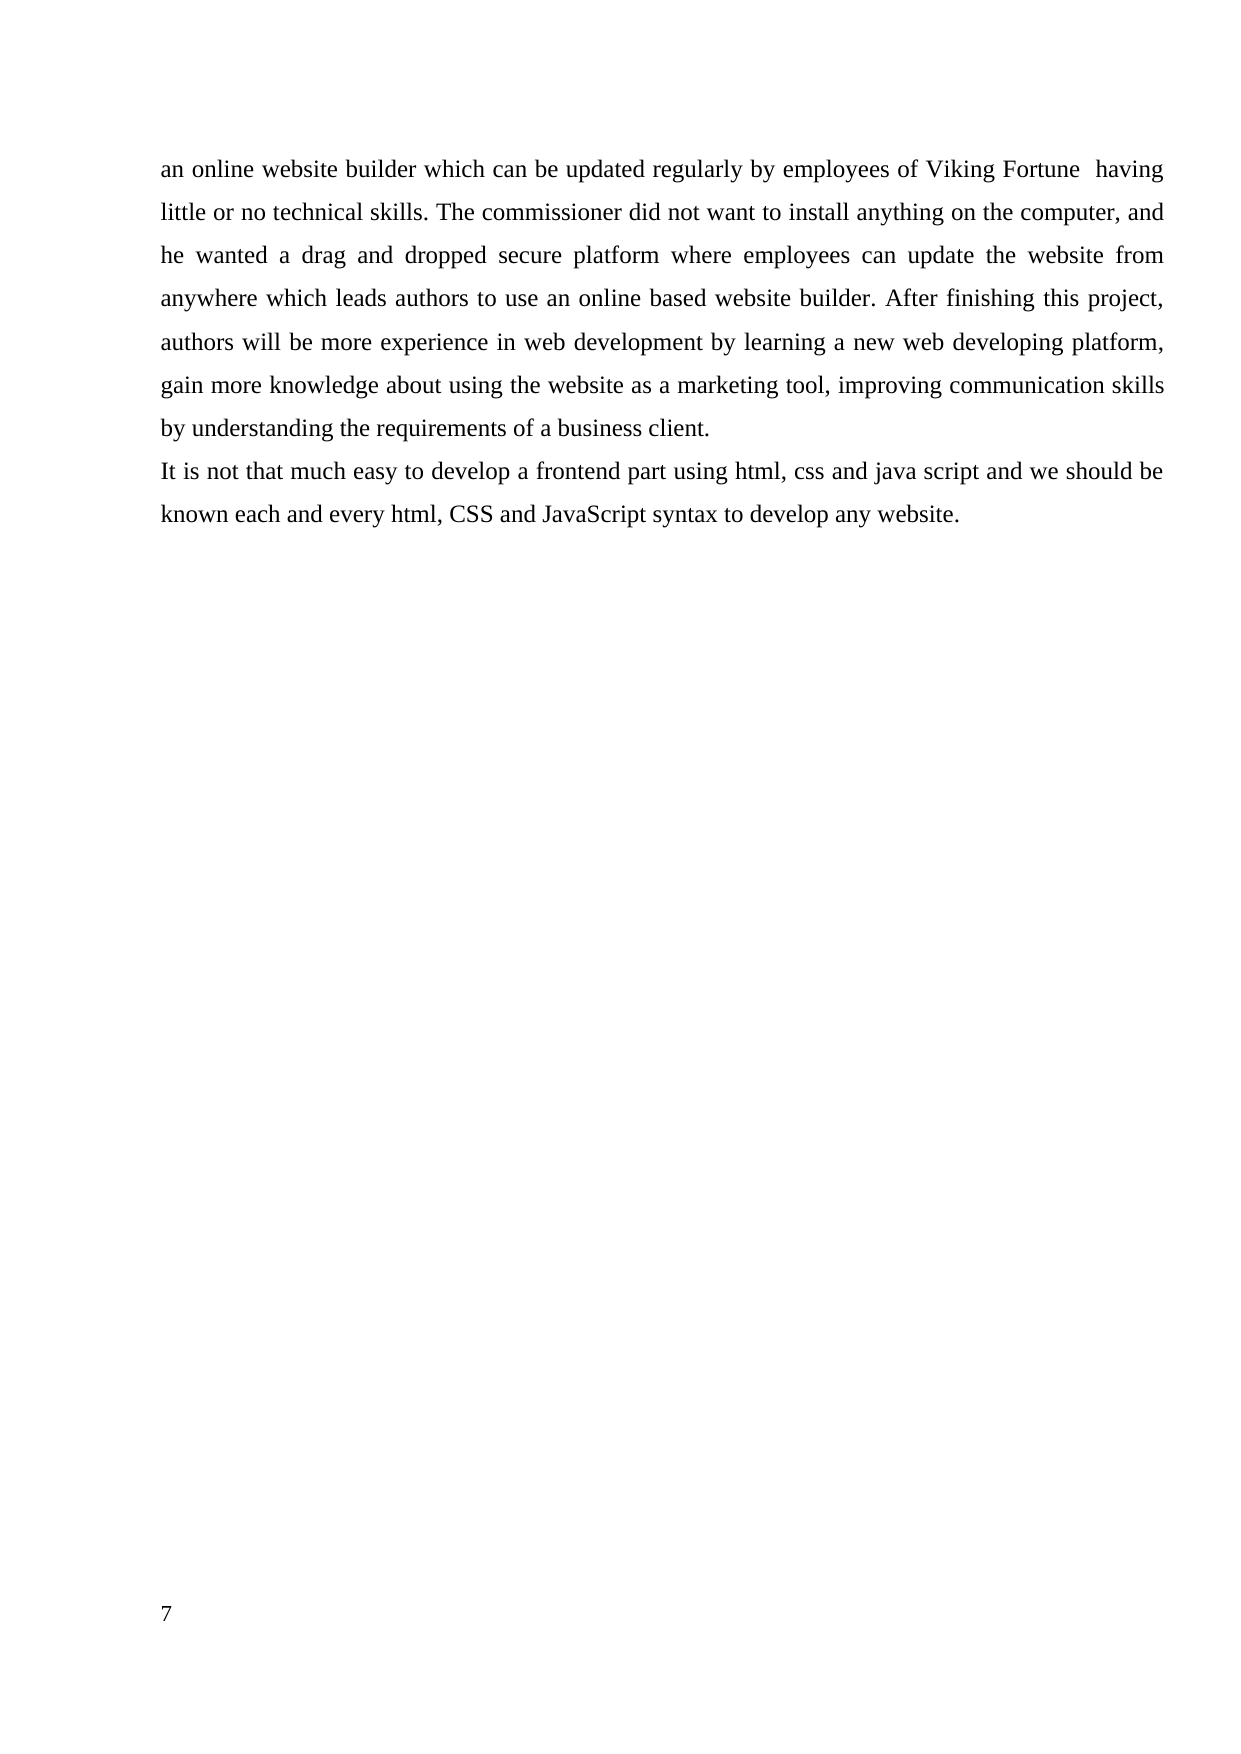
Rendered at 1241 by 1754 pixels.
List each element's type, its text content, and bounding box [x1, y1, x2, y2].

text It is not that much easy to develop a frontend part using html, css and java script and we should be known each and every html, CSS and JavaScript syntax to develop any website. [160, 456, 1166, 528]
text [160, 154, 1166, 442]
